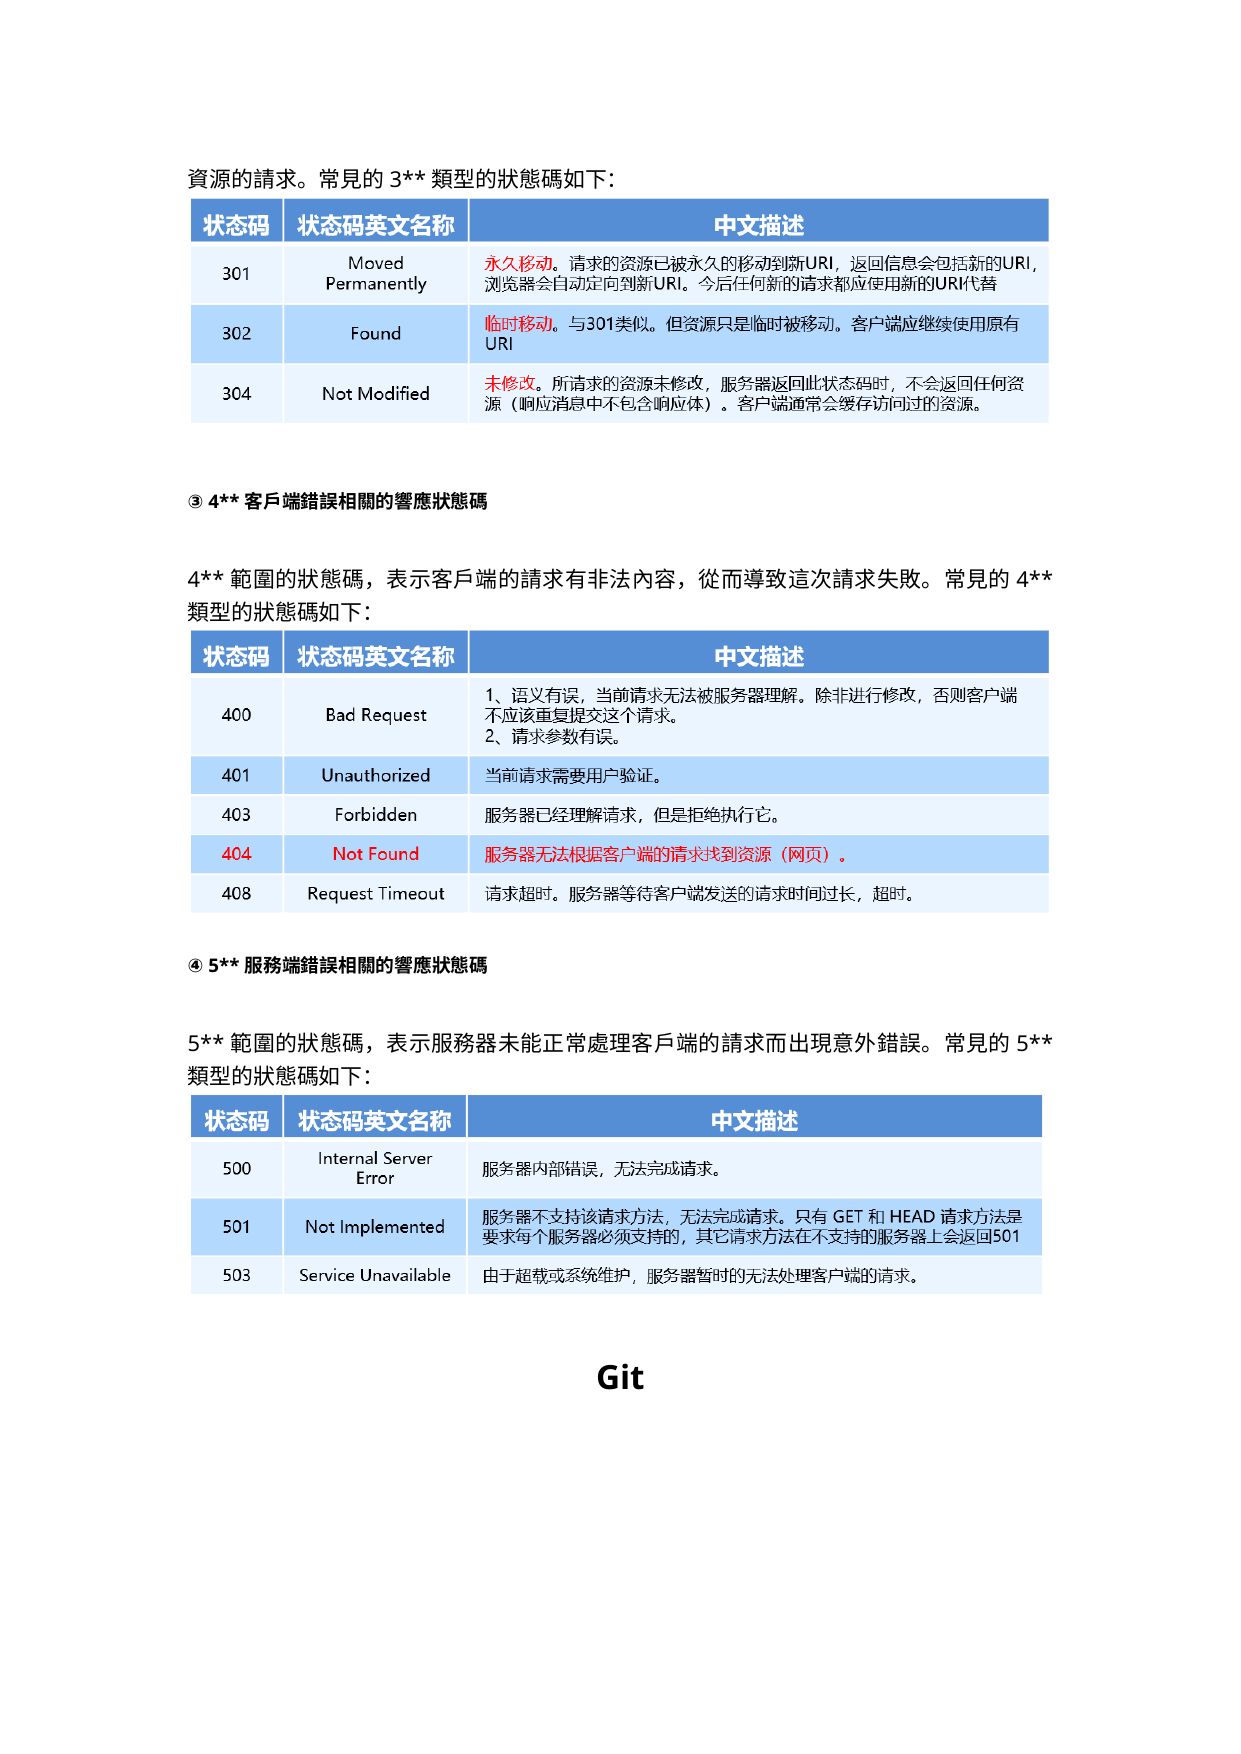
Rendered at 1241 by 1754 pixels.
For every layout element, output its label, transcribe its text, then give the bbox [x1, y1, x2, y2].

subtitle ④ 5** 服務端錯誤相關的響應狀態碼 [187, 948, 1053, 981]
subtitle ③ 4** 客戶端錯誤相關的響應狀態碼 [187, 484, 1053, 516]
title Git [187, 1344, 1053, 1409]
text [187, 162, 1053, 194]
picture [187, 194, 1052, 427]
picture [187, 1091, 1046, 1299]
picture [187, 626, 1053, 916]
text 5** 範圍的狀態碼，表示服務器未能正常處理客戶端的請求而出現意外錯誤。常見的 5** 類型的狀態碼如下： [187, 1026, 1053, 1091]
text 4** 範圍的狀態碼，表示客戶端的請求有非法內容，從而導致這次請求失敗。常見的 4** 類型的狀態碼如下： [187, 562, 1053, 626]
